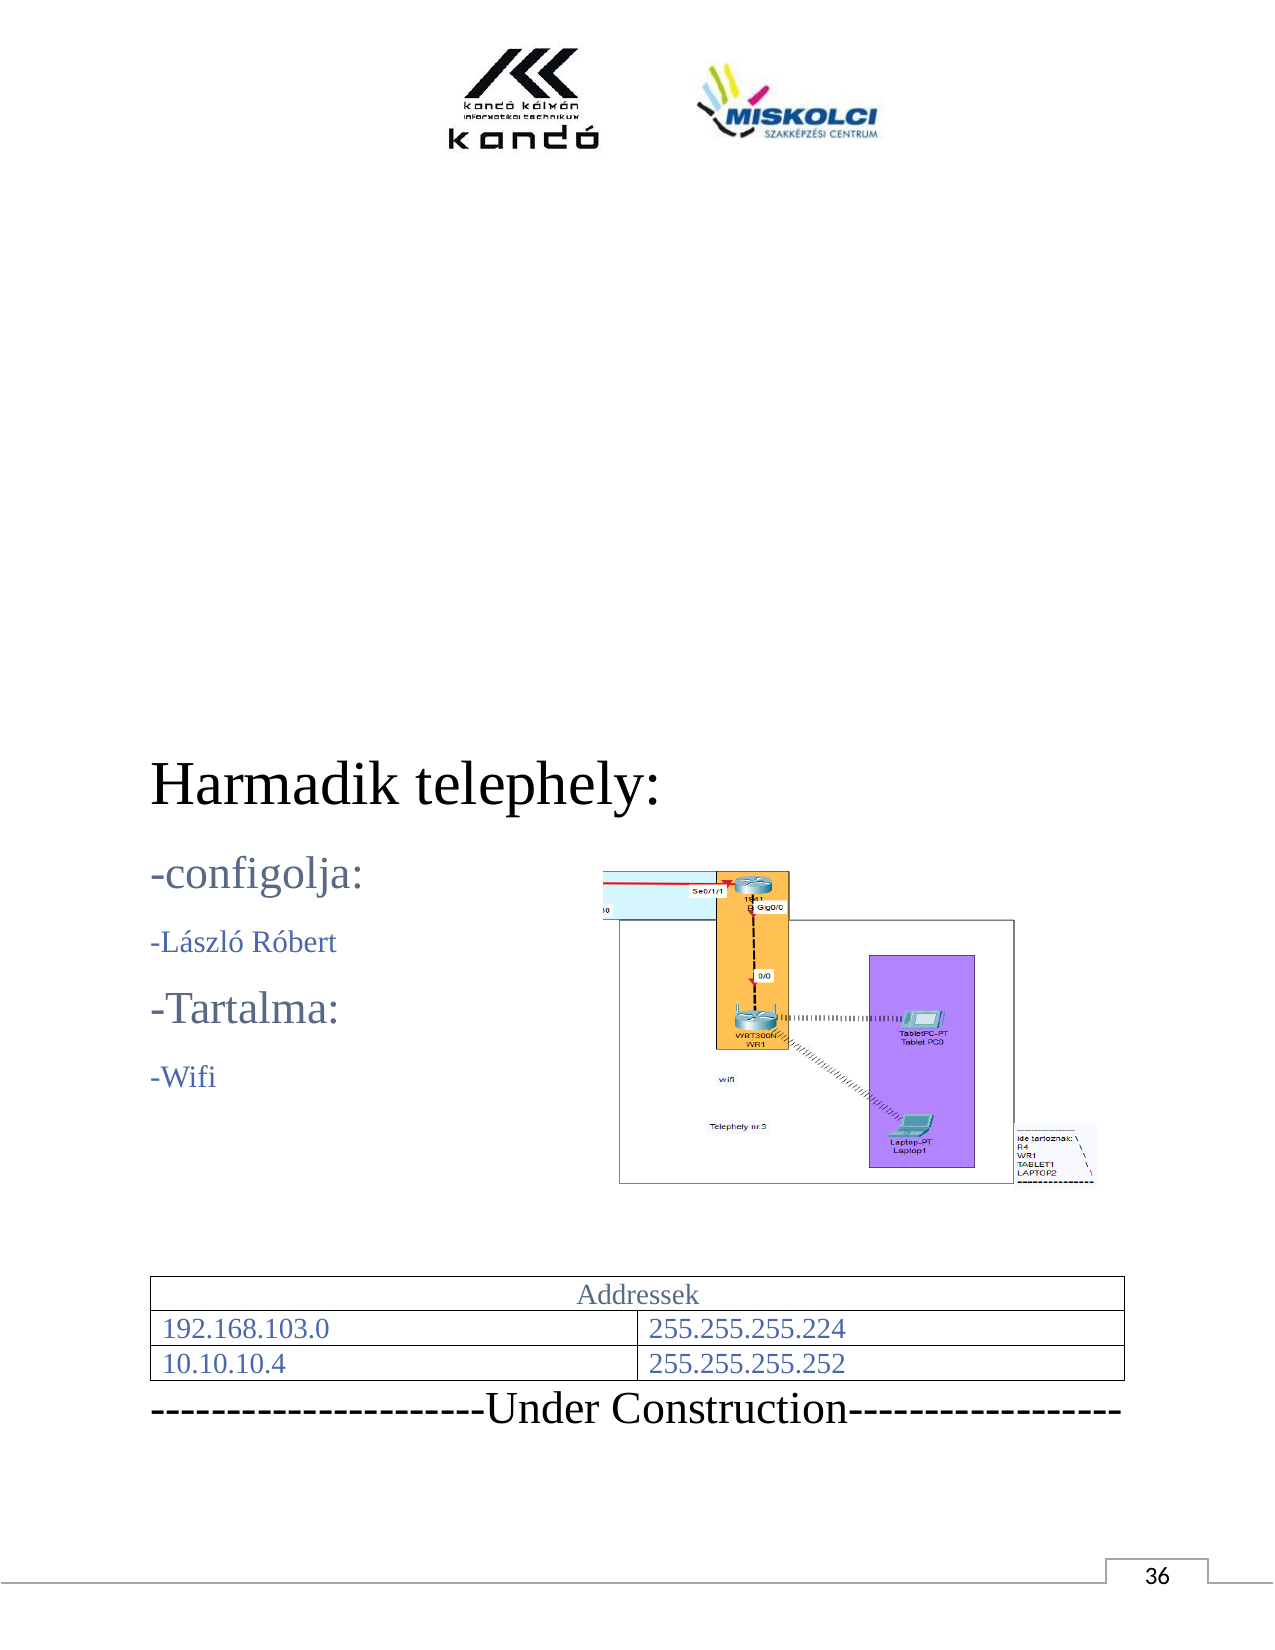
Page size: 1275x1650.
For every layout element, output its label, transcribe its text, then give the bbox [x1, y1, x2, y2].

text -Wifi [150, 1058, 602, 1094]
table_cell 192.168.103.0 [151, 1311, 637, 1345]
text Harmadik telephely: [150, 746, 1125, 818]
table_header Addressek [151, 1277, 1124, 1310]
table_cell 10.10.10.4 [151, 1346, 637, 1379]
text -Tartalma: [150, 981, 602, 1033]
text -László Róbert [150, 923, 602, 959]
text -configolja: [150, 846, 1125, 898]
table_cell 255.255.255.252 [638, 1346, 1124, 1379]
picture [602, 847, 1122, 1195]
text ----------------------Under Construction------------------ [150, 1381, 1125, 1433]
table_cell 255.255.255.224 [638, 1311, 1124, 1345]
